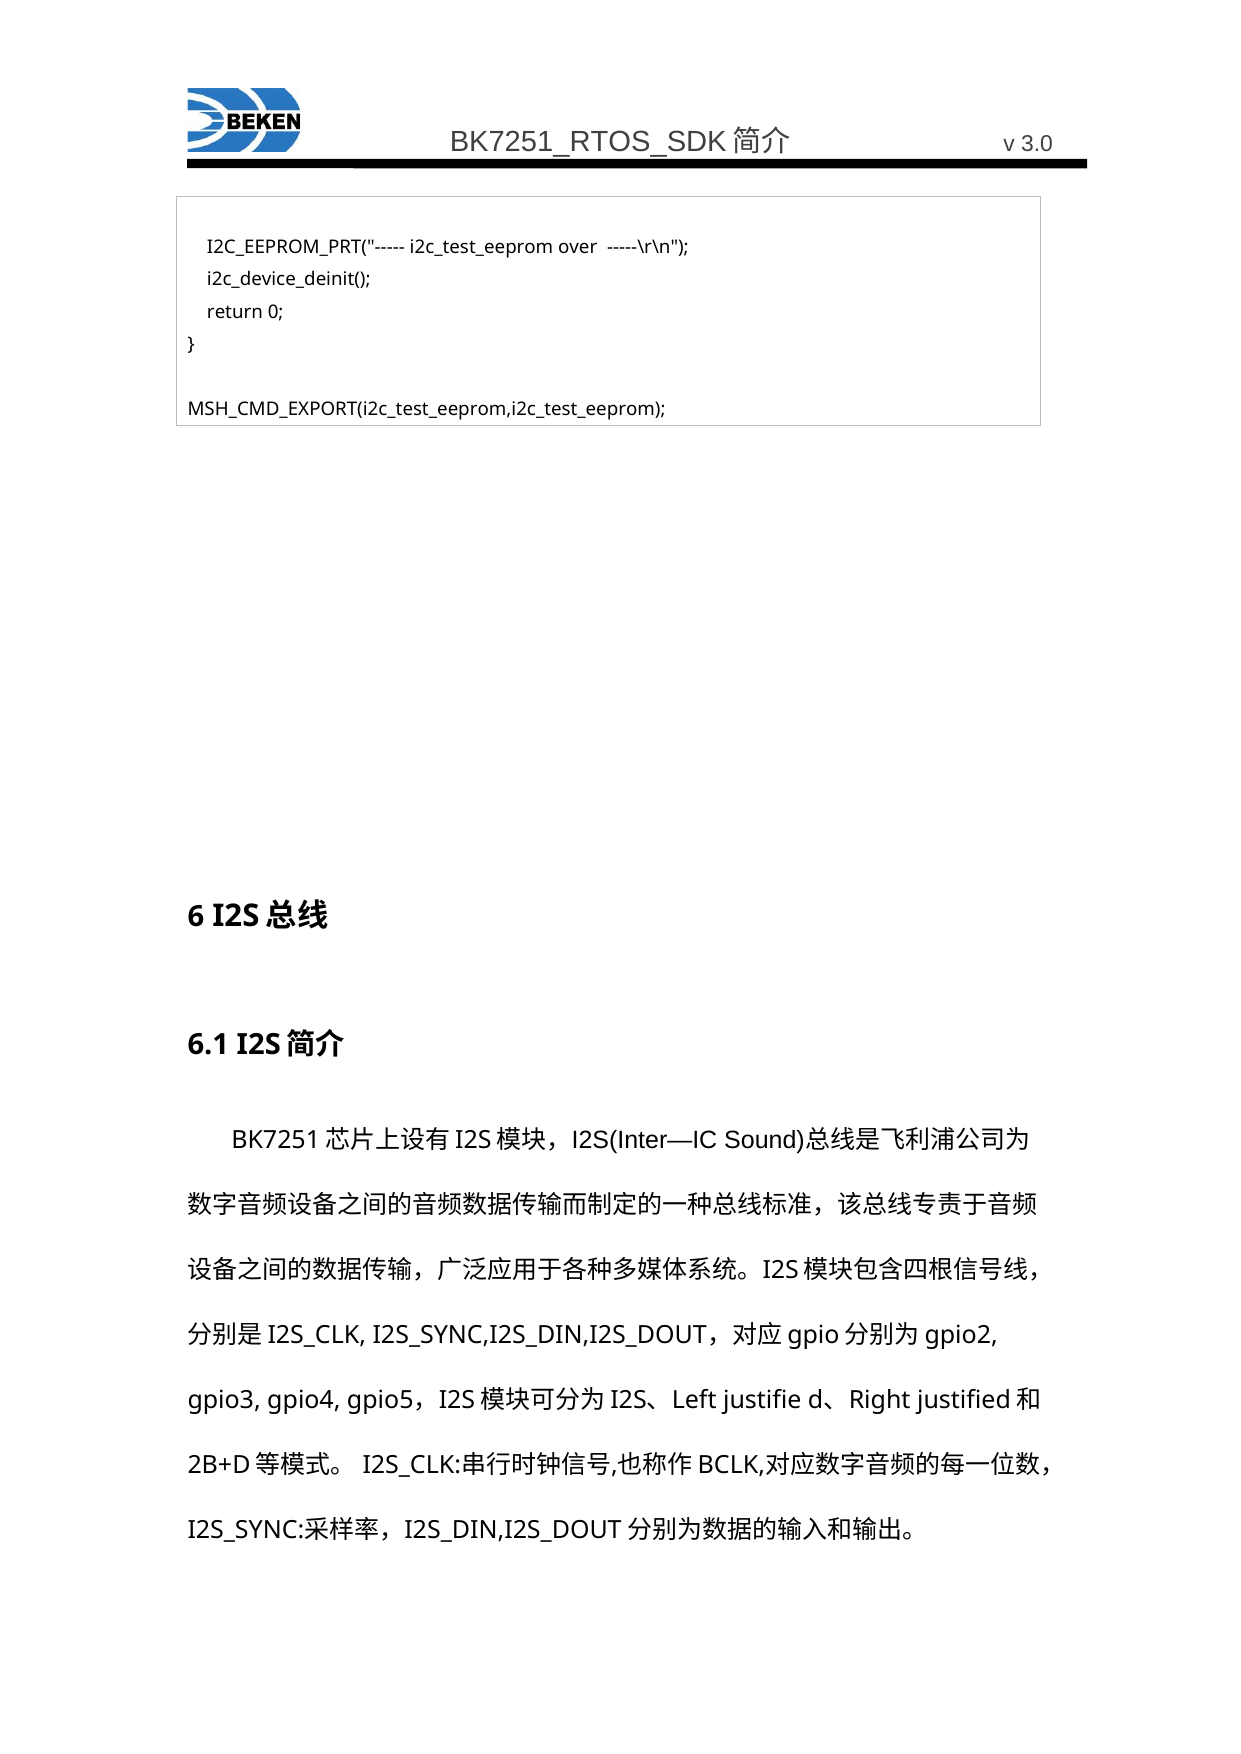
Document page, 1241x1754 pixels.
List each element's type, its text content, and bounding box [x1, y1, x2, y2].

text BK7251芯片上设有I2S模块，I2S(Inter—IC Sound)总线是飞利浦公司为数字音频设备之间的音频数据传输而制定的一种总线标准，该总线专责于音频设备之间的数据传输，广泛应用于各种多媒体系统。I2S模块包含四根信号线，分别是I2S_CLK, I2S_SYNC,I2S_DIN,I2S_DOUT，对应gpio分别为gpio2, gpio3, gpio4, gpio5，I2S模块可分为I2S、Left justifie d、Right justified和2B+D等模式。 I2S_CLK:串行时钟信号,也称作BCLK,对应数字音频的每一位数，I2S_SYNC:采样率，I2S_DIN,I2S_DOUT分别为数据的输入和输出。 [187, 1106, 1053, 1561]
picture [187, 88, 300, 152]
subtitle 6 I2S总线 [187, 881, 1053, 946]
subtitle 6.1 I2S简介 [187, 1009, 1053, 1074]
